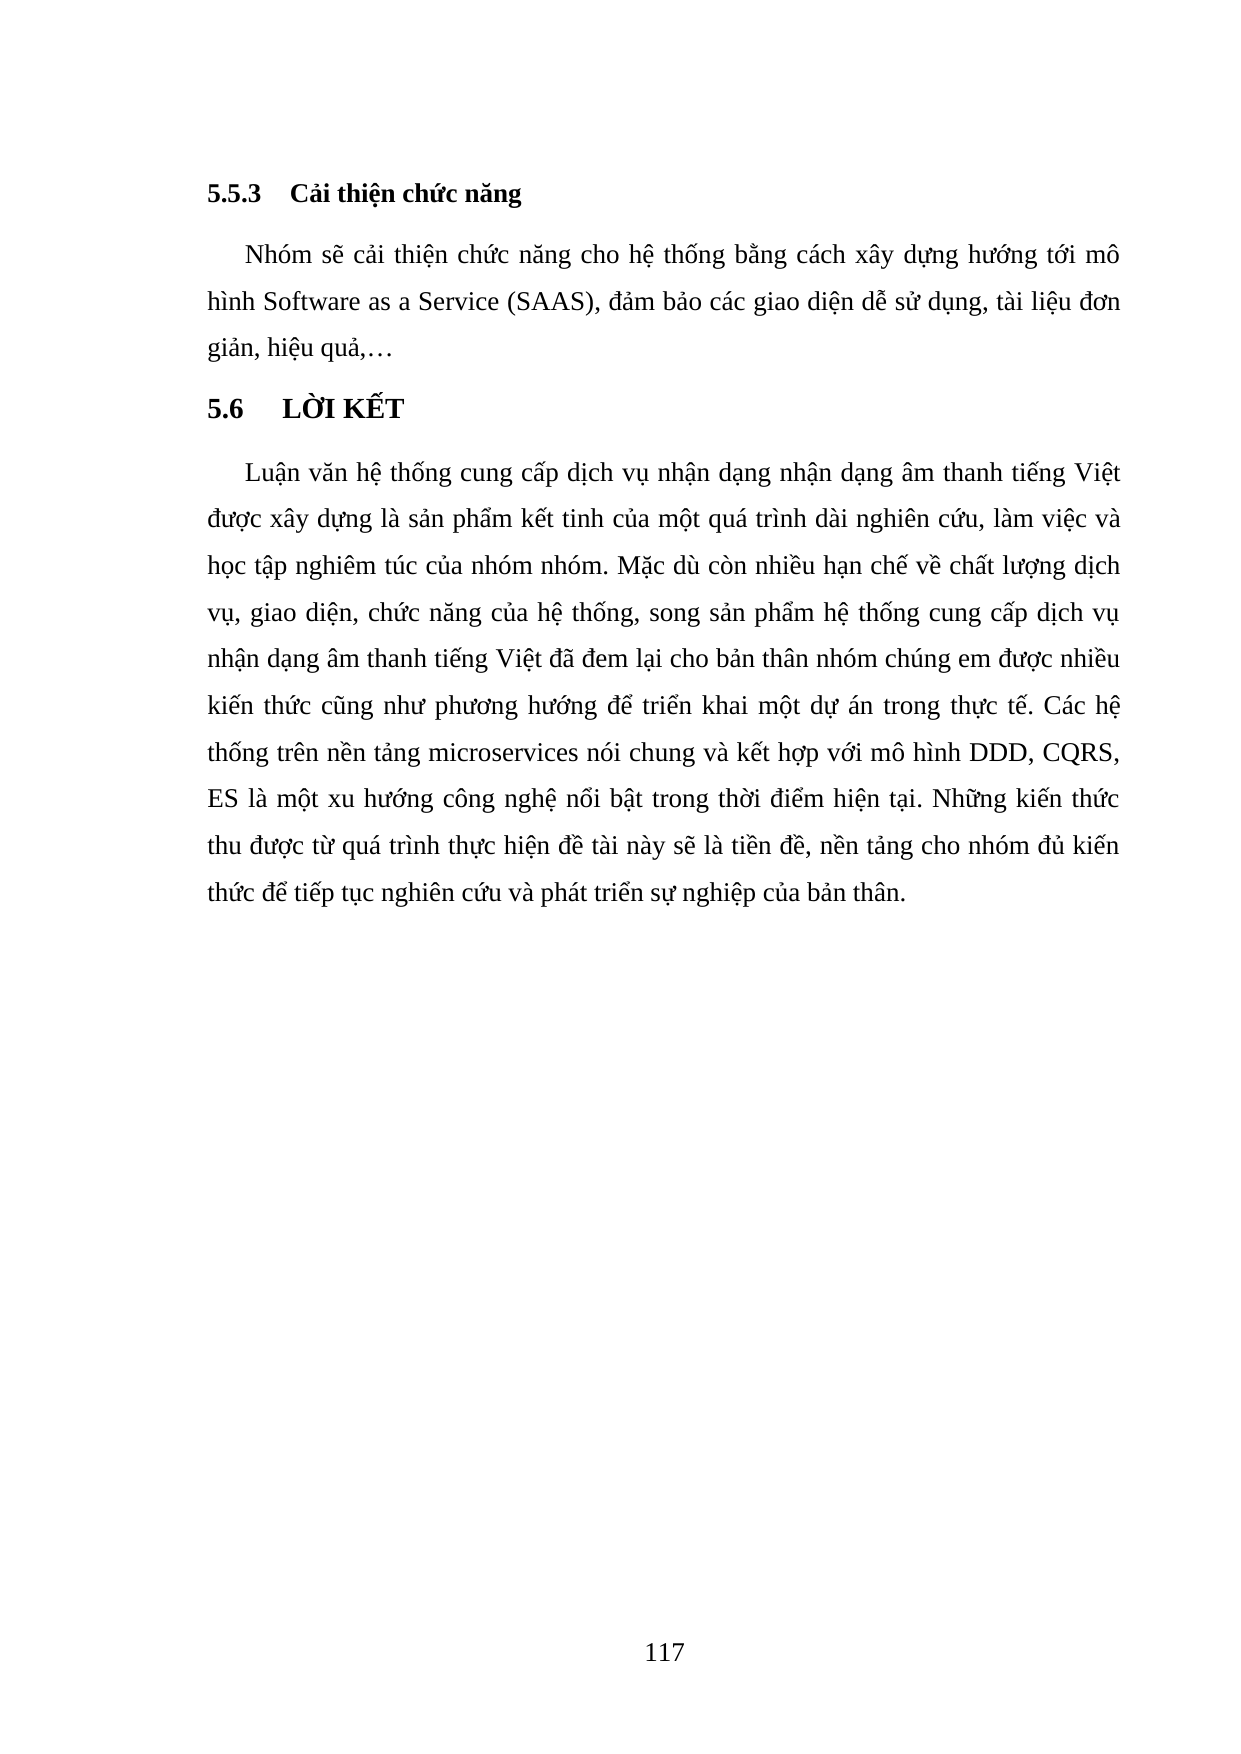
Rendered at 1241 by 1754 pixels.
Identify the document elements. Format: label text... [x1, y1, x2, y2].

subtitle LỜI KẾT [207, 391, 1122, 424]
text Nhóm sẽ cải thiện chức năng cho hệ thống bằng cách xây dựng hướng tới mô hình Software as a Service (SAAS), đảm bảo các giao diện dễ sử dụng, tài liệu đơn giản, hiệu quả,… [207, 238, 1122, 363]
text Luận văn hệ thống cung cấp dịch vụ nhận dạng nhận dạng âm thanh tiếng Việt được xây dựng là sản phẩm kết tinh của một quá trình dài nghiên cứu, làm việc và học tập nghiêm túc của nhóm nhóm. Mặc dù còn nhiều hạn chế về chất lượng dịch vụ, giao diện, chức năng của hệ thống, song sản phẩm hệ thống cung cấp dịch vụ nhận dạng âm thanh tiếng Việt đã đem lại cho bản thân nhóm chúng em được nhiều kiến thức cũng như phương hướng để triển khai một dự án trong thực tế. Các hệ thống trên nền tảng microservices nói chung và kết hợp với mô hình DDD, CQRS, ES là một xu hướng công nghệ nổi bật trong thời điểm hiện tại. Những kiến thức thu được từ quá trình thực hiện đề tài này sẽ là tiền đề, nền tảng cho nhóm đủ kiến thức để tiếp tục nghiên cứu và phát triển sự nghiệp của bản thân. [207, 456, 1122, 907]
subtitle Cải thiện chức năng [207, 177, 1122, 208]
